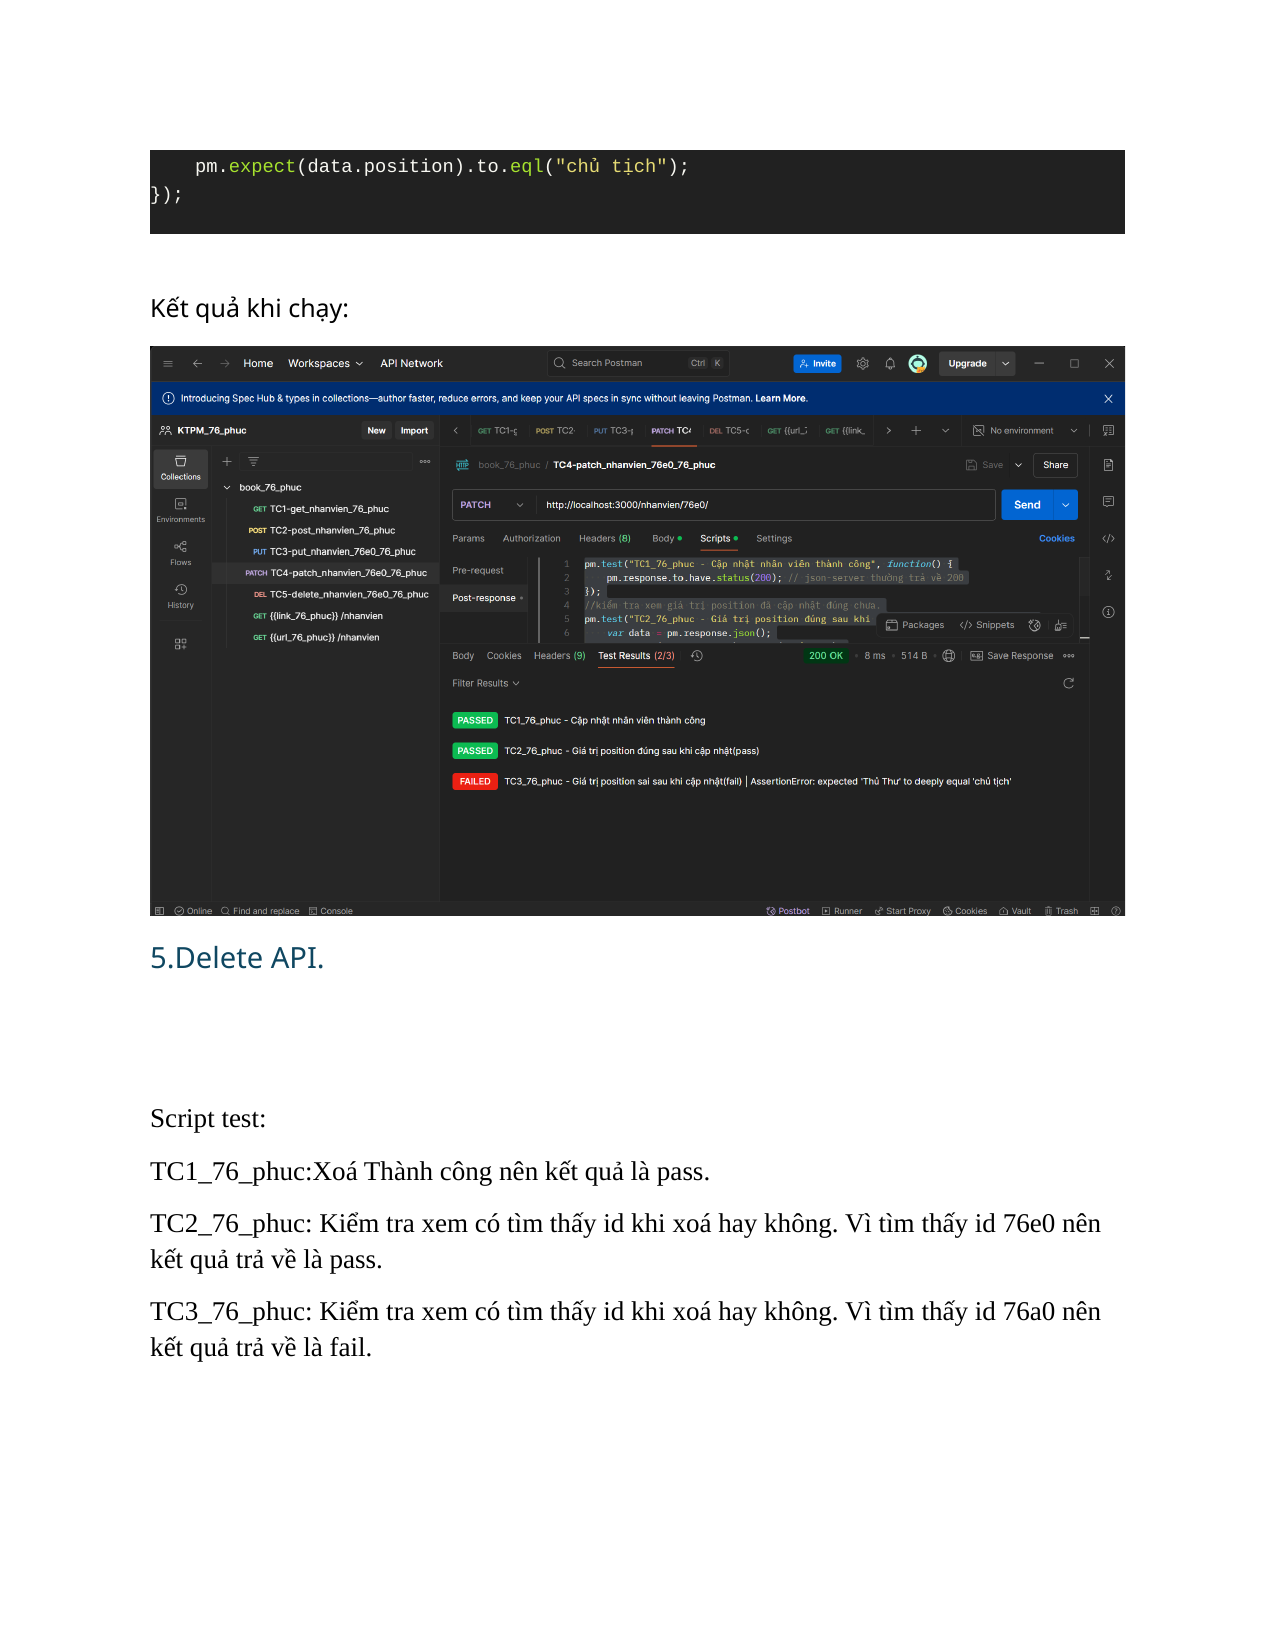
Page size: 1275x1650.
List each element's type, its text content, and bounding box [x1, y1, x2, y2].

text Kết quả khi chạy: [150, 290, 1125, 324]
text }); [150, 178, 1125, 206]
text TC2_76_phuc: Kiểm tra xem có tìm thấy id khi xoá hay không. Vì tìm thấy id 76e0 nên kết quả trả về là pass. [150, 1207, 1125, 1274]
text TC1_76_phuc:Xoá Thành công nên kết quả là pass. [150, 1155, 1125, 1186]
text pm.expect(data.position).to.eql("chủ tịch"); [150, 150, 1125, 178]
subtitle 5.Delete API. [150, 937, 1125, 977]
text Script test: [150, 1102, 1125, 1134]
text TC3_76_phuc: Kiểm tra xem có tìm thấy id khi xoá hay không. Vì tìm thấy id 76a0 nên kết quả trả về là fail. [150, 1295, 1125, 1362]
picture [150, 346, 1125, 916]
